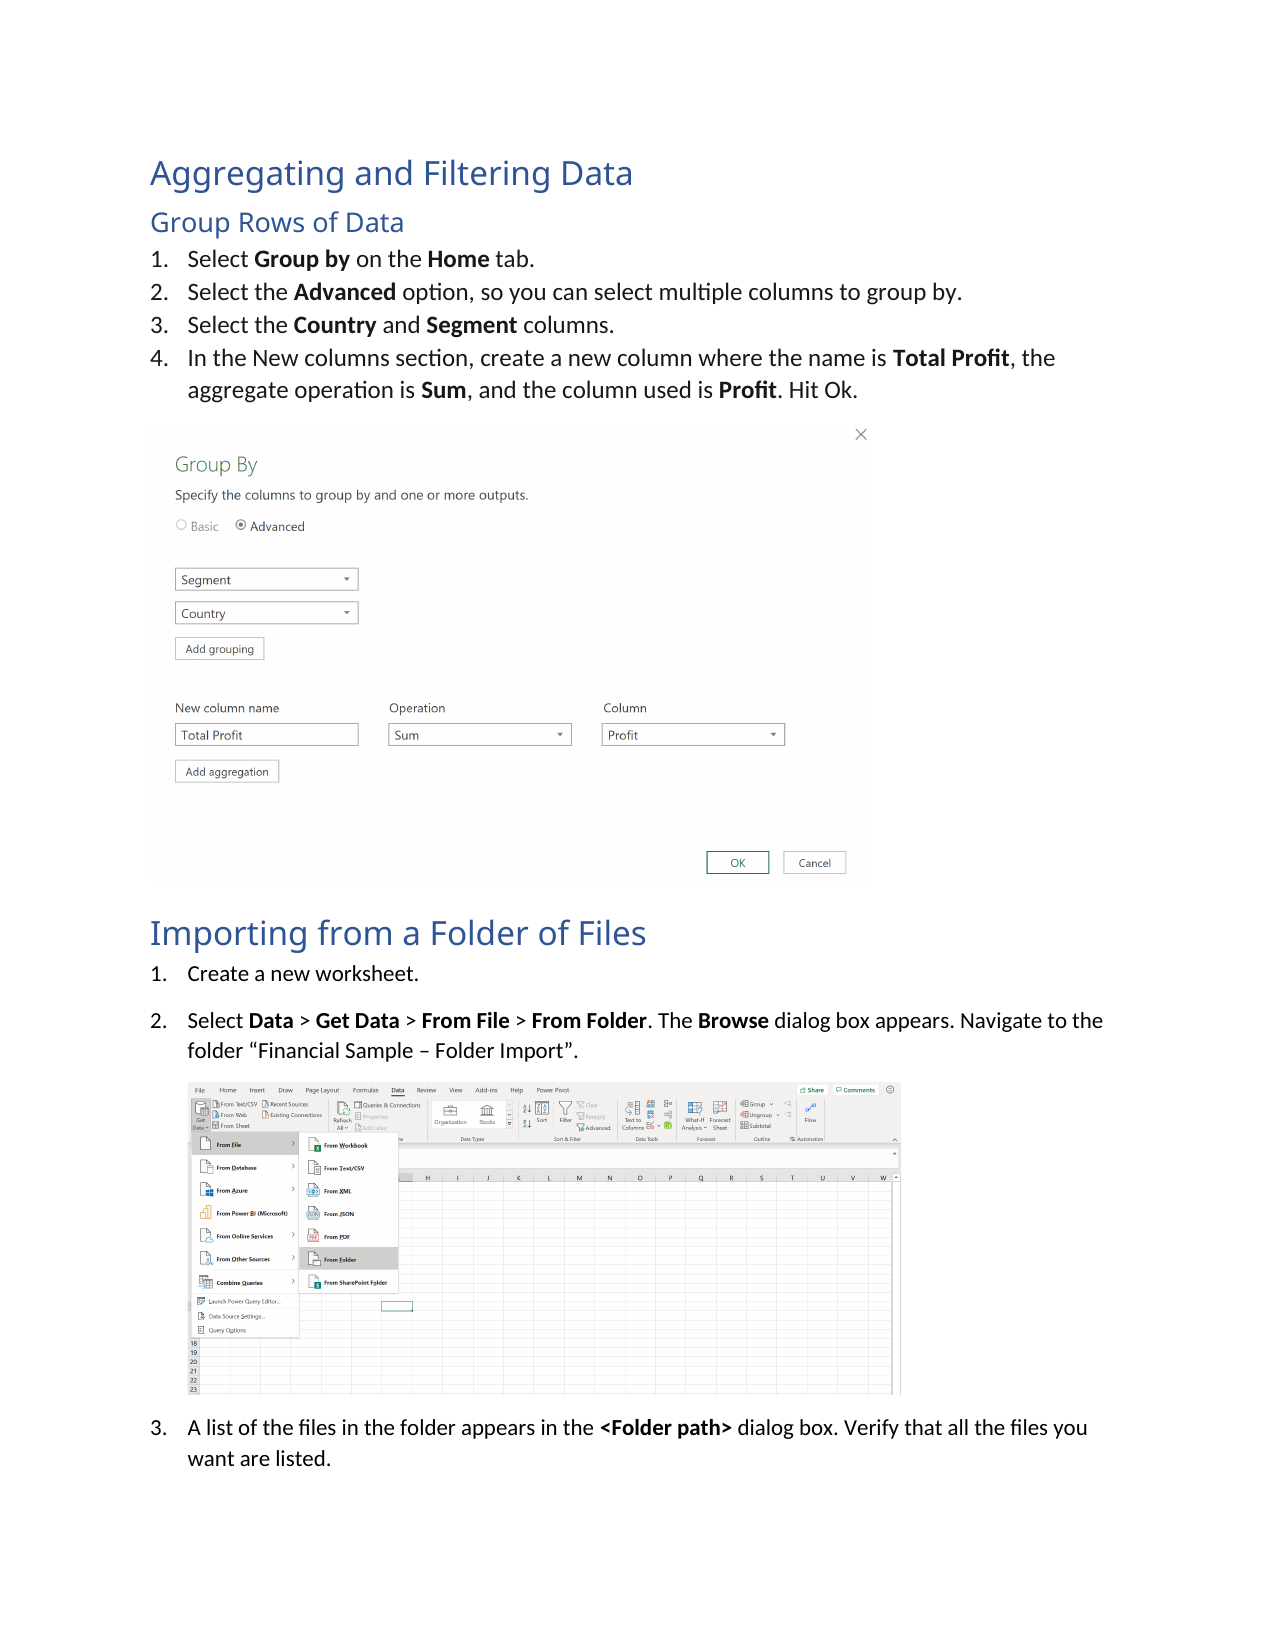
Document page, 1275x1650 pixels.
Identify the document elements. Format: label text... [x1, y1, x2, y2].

list In the New columns section, create a new column where the name is Total Profit, the aggregate operation is Sum, and the column used is Profit. Hit Ok. [150, 342, 1125, 405]
list Select the Country and Segment columns. [150, 309, 1125, 339]
list Create a new worksheet. [150, 959, 1125, 987]
list Select Group by on the Home tab. [150, 243, 1125, 273]
subtitle Importing from a Folder of Files [150, 910, 1125, 955]
subtitle Group Rows of Data [150, 203, 1125, 240]
subtitle Aggregating and Filtering Data [150, 150, 1125, 195]
list Select the Advanced option, so you can select multiple columns to group by. [150, 276, 1125, 306]
list Select Data > Get Data > From File > From Folder. The Browse dialog box appears. Navigate to the folder “Financial Sample – Folder Import”. [150, 1006, 1125, 1064]
list A list of the files in the folder appears in the <Folder path> dialog box. Verify that all the files you want are listed. [150, 1413, 1125, 1472]
picture [187, 1082, 901, 1395]
picture [150, 424, 870, 883]
